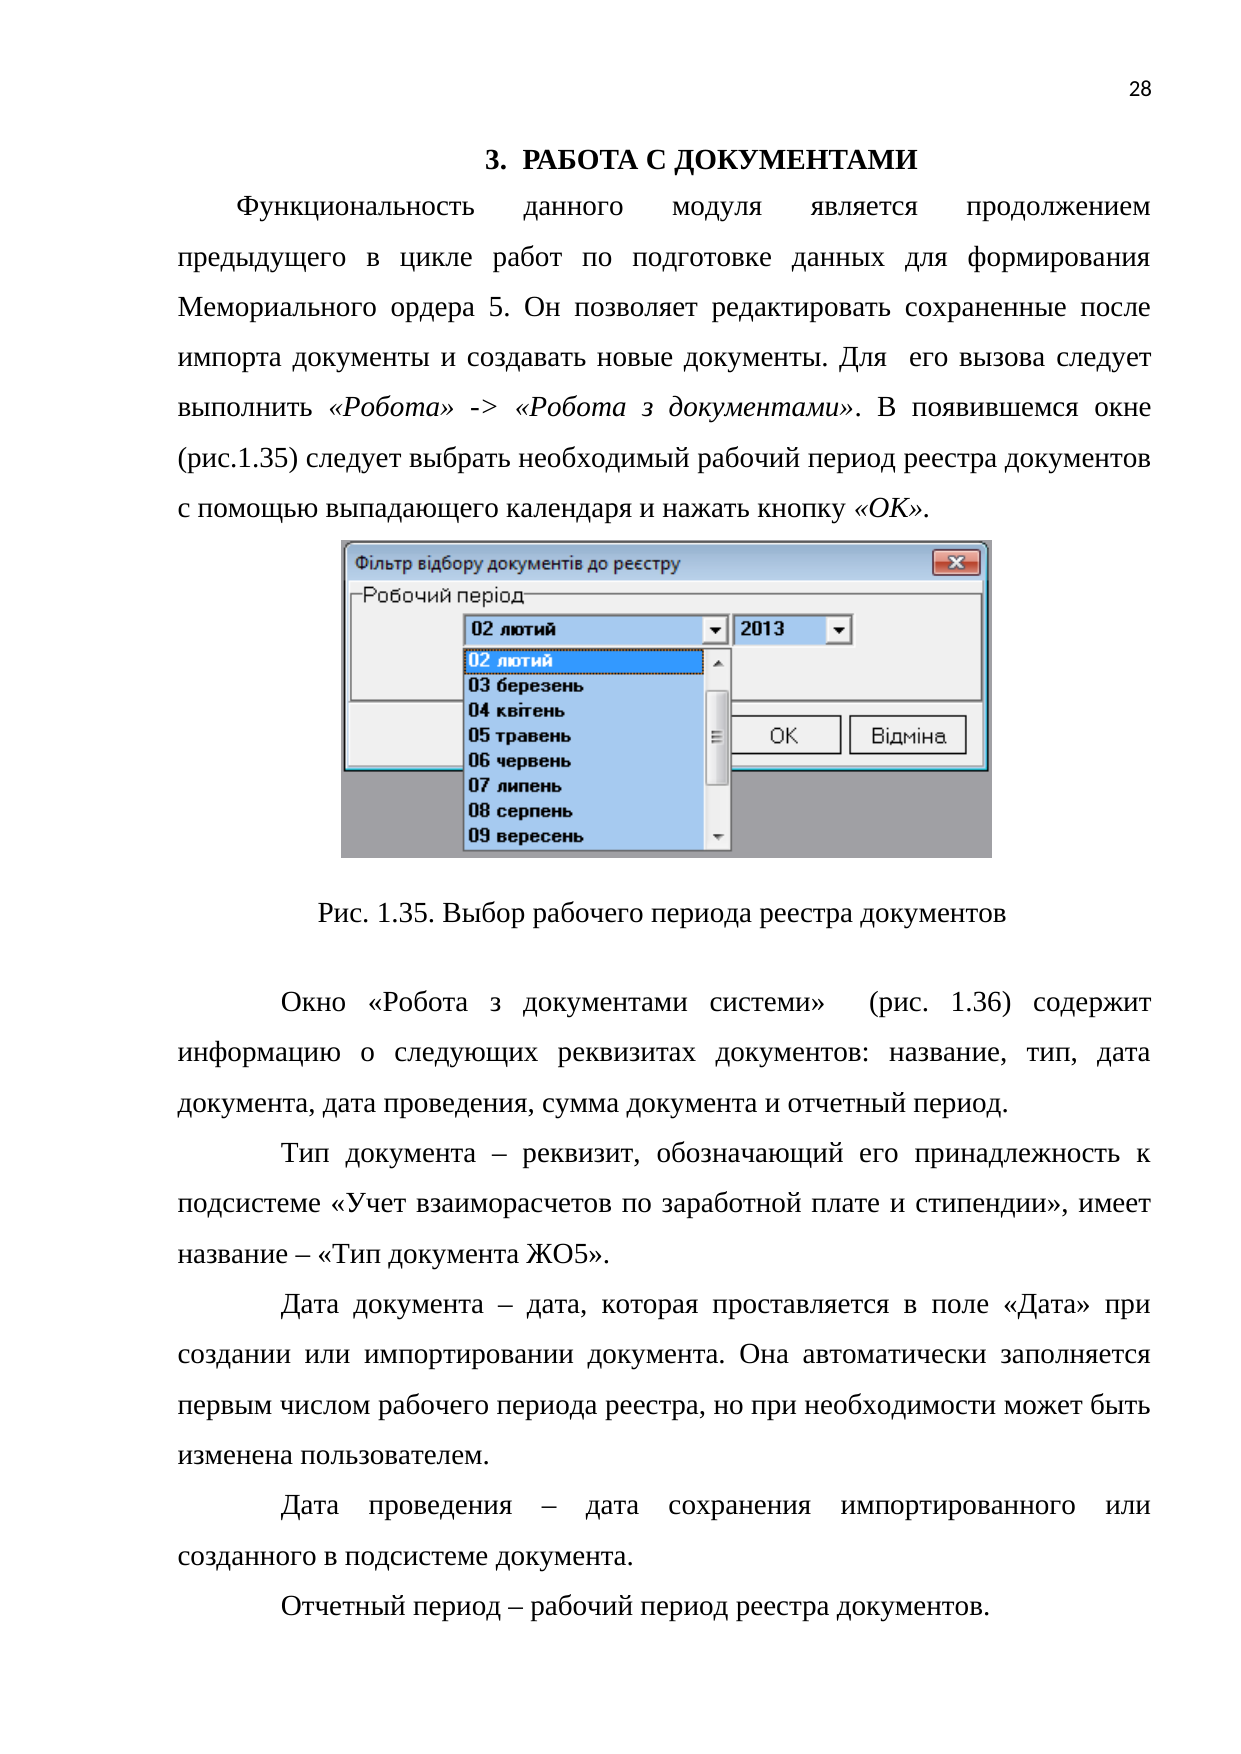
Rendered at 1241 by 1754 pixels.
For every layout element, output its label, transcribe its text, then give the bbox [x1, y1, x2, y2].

list Окно «Робота з документами системи» (рис. 1.36) содержит информацию о следующих реквизитах документов: название, тип, дата документа, дата проведения, сумма документа и отчетный период. [177, 984, 1152, 1118]
list Функциональность данного модуля является продолжением предыдущего в цикле работ по подготовке данных для формирования Мемориального ордера 5. Он позволяет редактировать сохраненные после импорта документы и создавать новые документы. Для его вызова следует выполнить «Робота» -> «Робота з документами». В появившемся окне (рис.1.35) следует выбрать необходимый рабочий период реестра документов с помощью выпадающего календаря и нажать кнопку «ОК». [177, 188, 1152, 524]
list Дата документа – дата, которая проставляется в поле «Дата» при создании или импортировании документа. Она автоматически заполняется первым числом рабочего периода реестра, но при необходимости может быть изменена пользователем. [177, 1286, 1152, 1471]
list Отчетный период – рабочий период реестра документов. [177, 1588, 1152, 1622]
list Тип документа – реквизит, обозначающий его принадлежность к подсистеме «Учет взаиморасчетов по заработной плате и стипендии», имеет название – «Тип документа ЖО5». [177, 1135, 1152, 1269]
list Дата проведения – дата сохранения импортированного или созданного в подсистеме документа. [177, 1487, 1152, 1571]
subtitle Работа с документами [251, 142, 1152, 176]
picture [341, 540, 992, 858]
